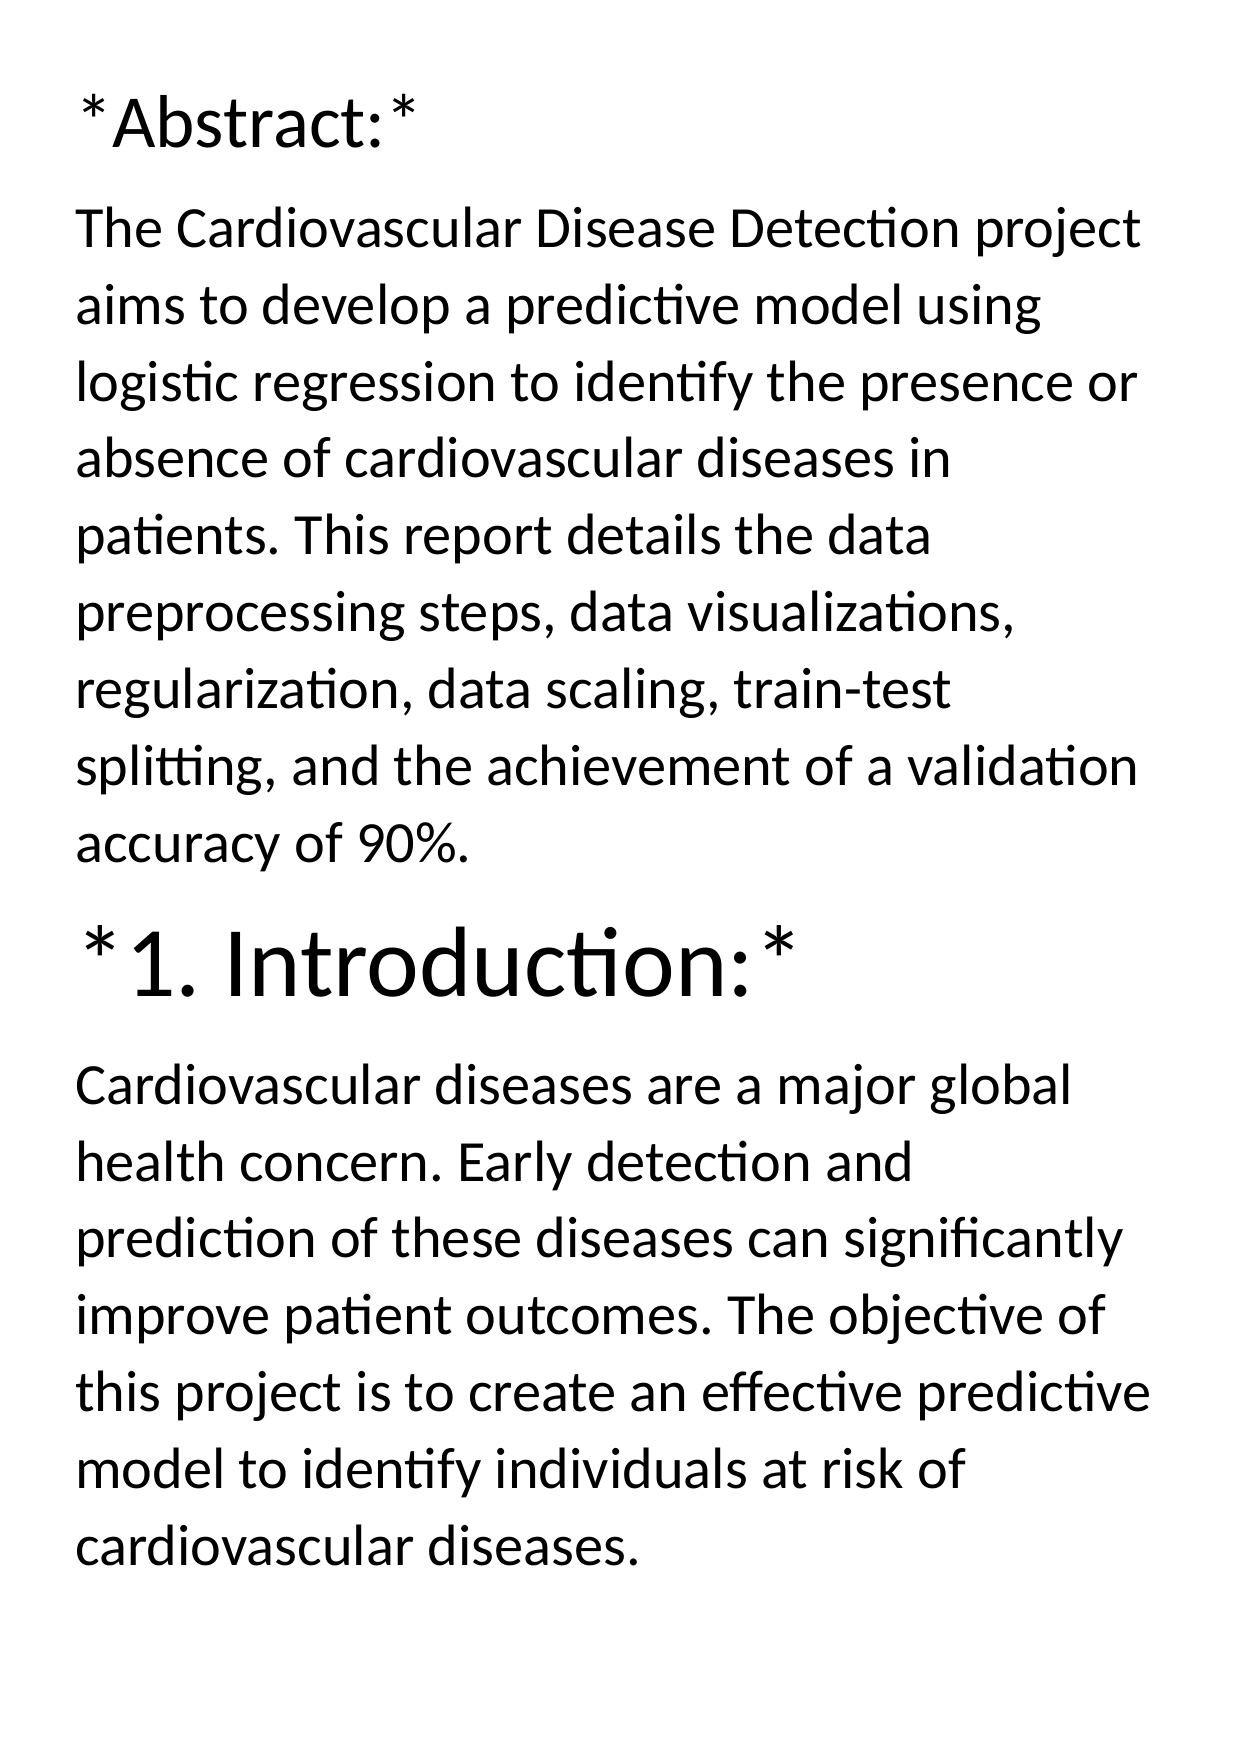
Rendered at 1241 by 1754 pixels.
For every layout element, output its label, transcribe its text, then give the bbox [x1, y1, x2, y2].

text *1. Introduction:* [75, 899, 1165, 1021]
text Cardiovascular diseases are a major global health concern. Early detection and prediction of these diseases can significantly improve patient outcomes. The objective of this project is to create an effective predictive model to identify individuals at risk of cardiovascular diseases. [75, 1047, 1165, 1580]
text The Cardiovascular Disease Detection project aims to develop a predictive model using logistic regression to identify the presence or absence of cardiovascular diseases in patients. This report details the data preprocessing steps, data visualizations, regularization, data scaling, train-test splitting, and the achievement of a validation accuracy of 90%. [75, 191, 1165, 877]
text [75, 75, 1165, 167]
